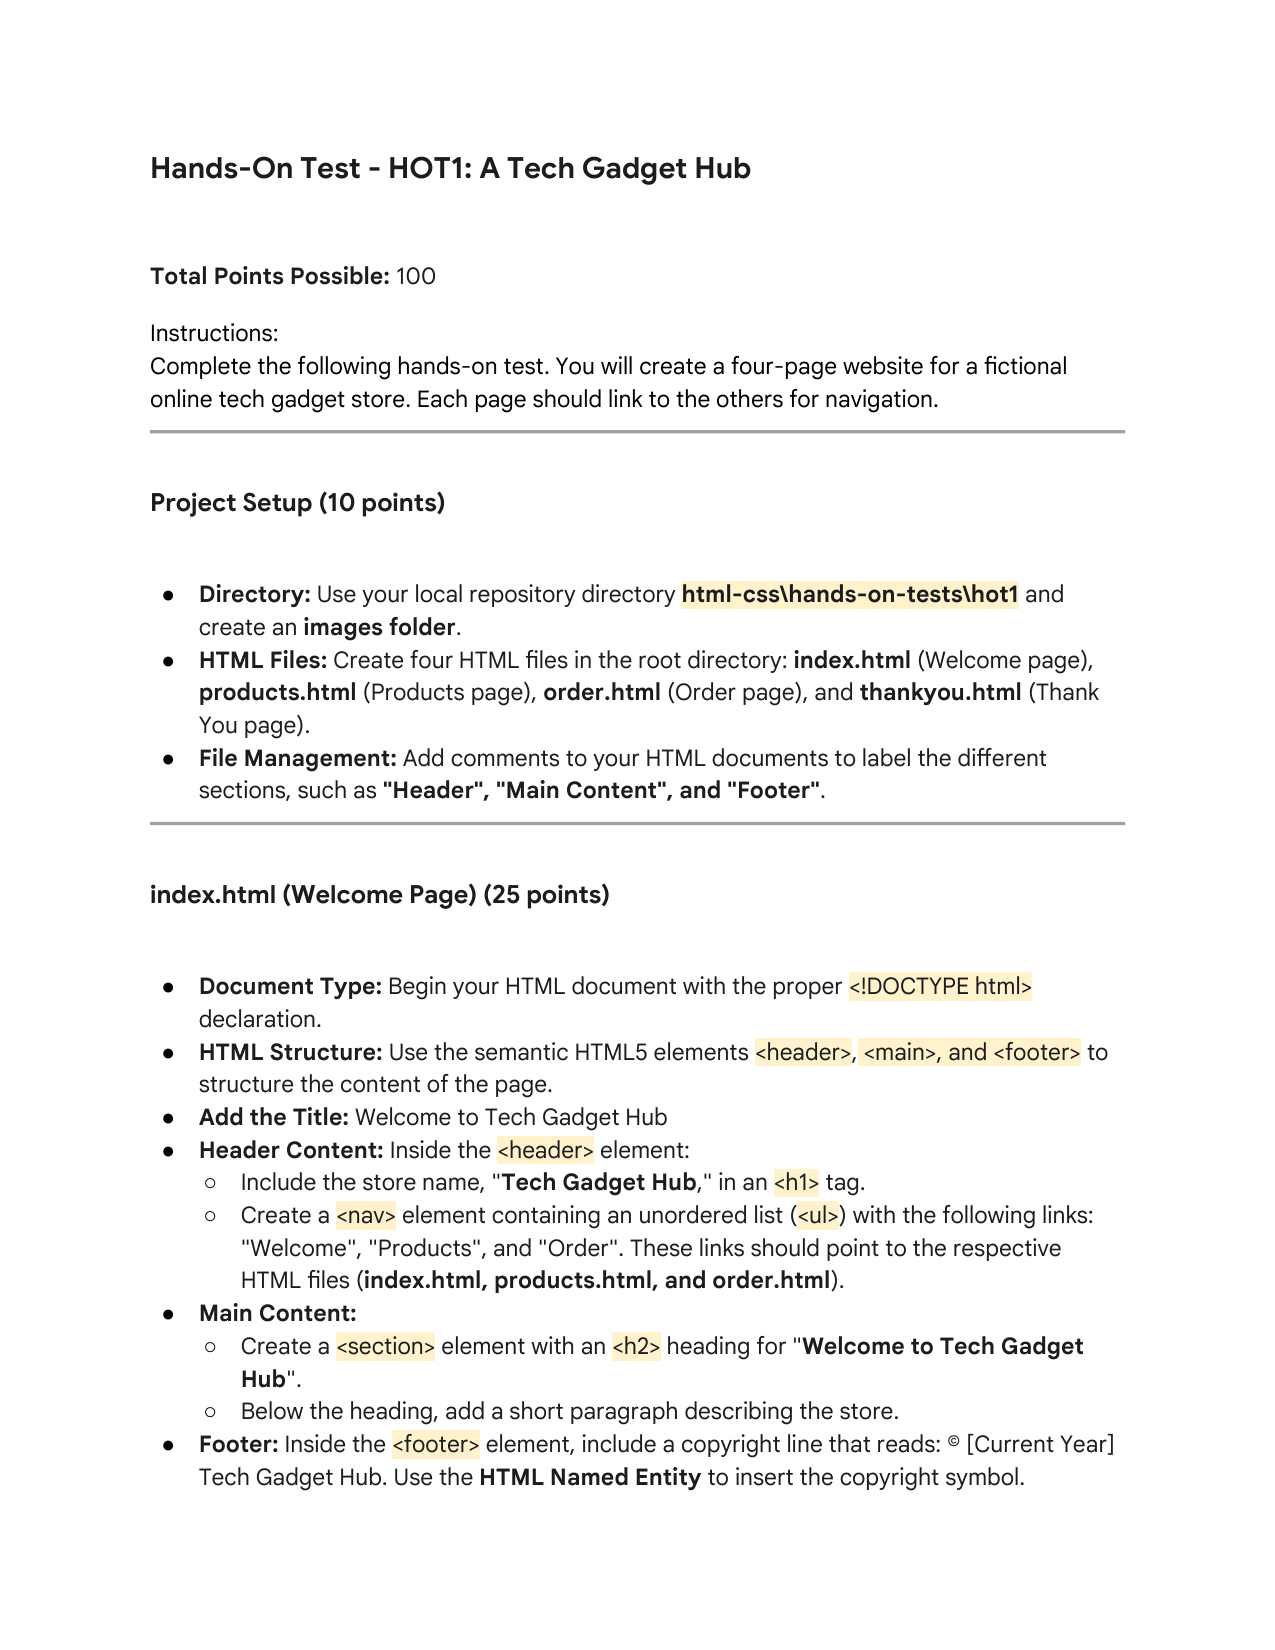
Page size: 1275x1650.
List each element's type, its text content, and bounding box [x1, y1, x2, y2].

list Document Type: Begin your HTML document with the proper <!DOCTYPE html> declaration. [161, 972, 1125, 1034]
list HTML Structure: Use the semantic HTML5 elements <header>, <main>, and <footer> to structure the content of the page. [161, 1038, 1125, 1099]
list HTML Files: Create four HTML files in the root directory: index.html (Welcome page), products.html (Products page), order.html (Order page), and thankyou.html (Thank You page). [161, 646, 1125, 740]
text Total Points Possible: 100 [150, 262, 1125, 291]
list Create a <nav> element containing an unordered list (<ul>) with the following links: "Welcome", "Products", and "Order". These links should point to the respective HTML files (index.html, products.html, and order.html). [203, 1201, 1125, 1295]
list Directory: Use your local repository directory html-css\hands-on-tests\hot1 and create an images folder. [161, 581, 1125, 642]
list Footer: Inside the <footer> element, include a copyright line that reads: © [Current Year] Tech Gadget Hub. Use the HTML Named Entity to insert the copyright symbol. [161, 1430, 1125, 1492]
text Complete the following hands-on test. You will create a four-page website for a fictional online tech gadget store. Each page should link to the others for navigation. [150, 352, 1125, 414]
subtitle Hands-On Test - HOT1: A Tech Gadget Hub [150, 150, 1125, 187]
list Header Content: Inside the <header> element: [594, 1136, 1125, 1164]
list Header Content: Inside the <header> element: [161, 1136, 497, 1164]
list File Management: Add comments to your HTML documents to label the different sections, such as "Header", "Main Content", and "Footer". [161, 744, 1125, 806]
list Main Content: [161, 1299, 1125, 1328]
list Include the store name, "Tech Gadget Hub," in an <h1> tag. [203, 1168, 1125, 1197]
text Instructions: [150, 319, 1125, 348]
list Create a <section> element with an <h2> heading for "Welcome to Tech Gadget Hub". [203, 1332, 1125, 1393]
subtitle Project Setup (10 points) [150, 487, 1125, 518]
list Below the heading, add a short paragraph describing the store. [203, 1397, 1125, 1426]
subtitle index.html (Welcome Page) (25 points) [150, 879, 1125, 910]
list Add the Title: Welcome to Tech Gadget Hub [161, 1103, 1125, 1132]
